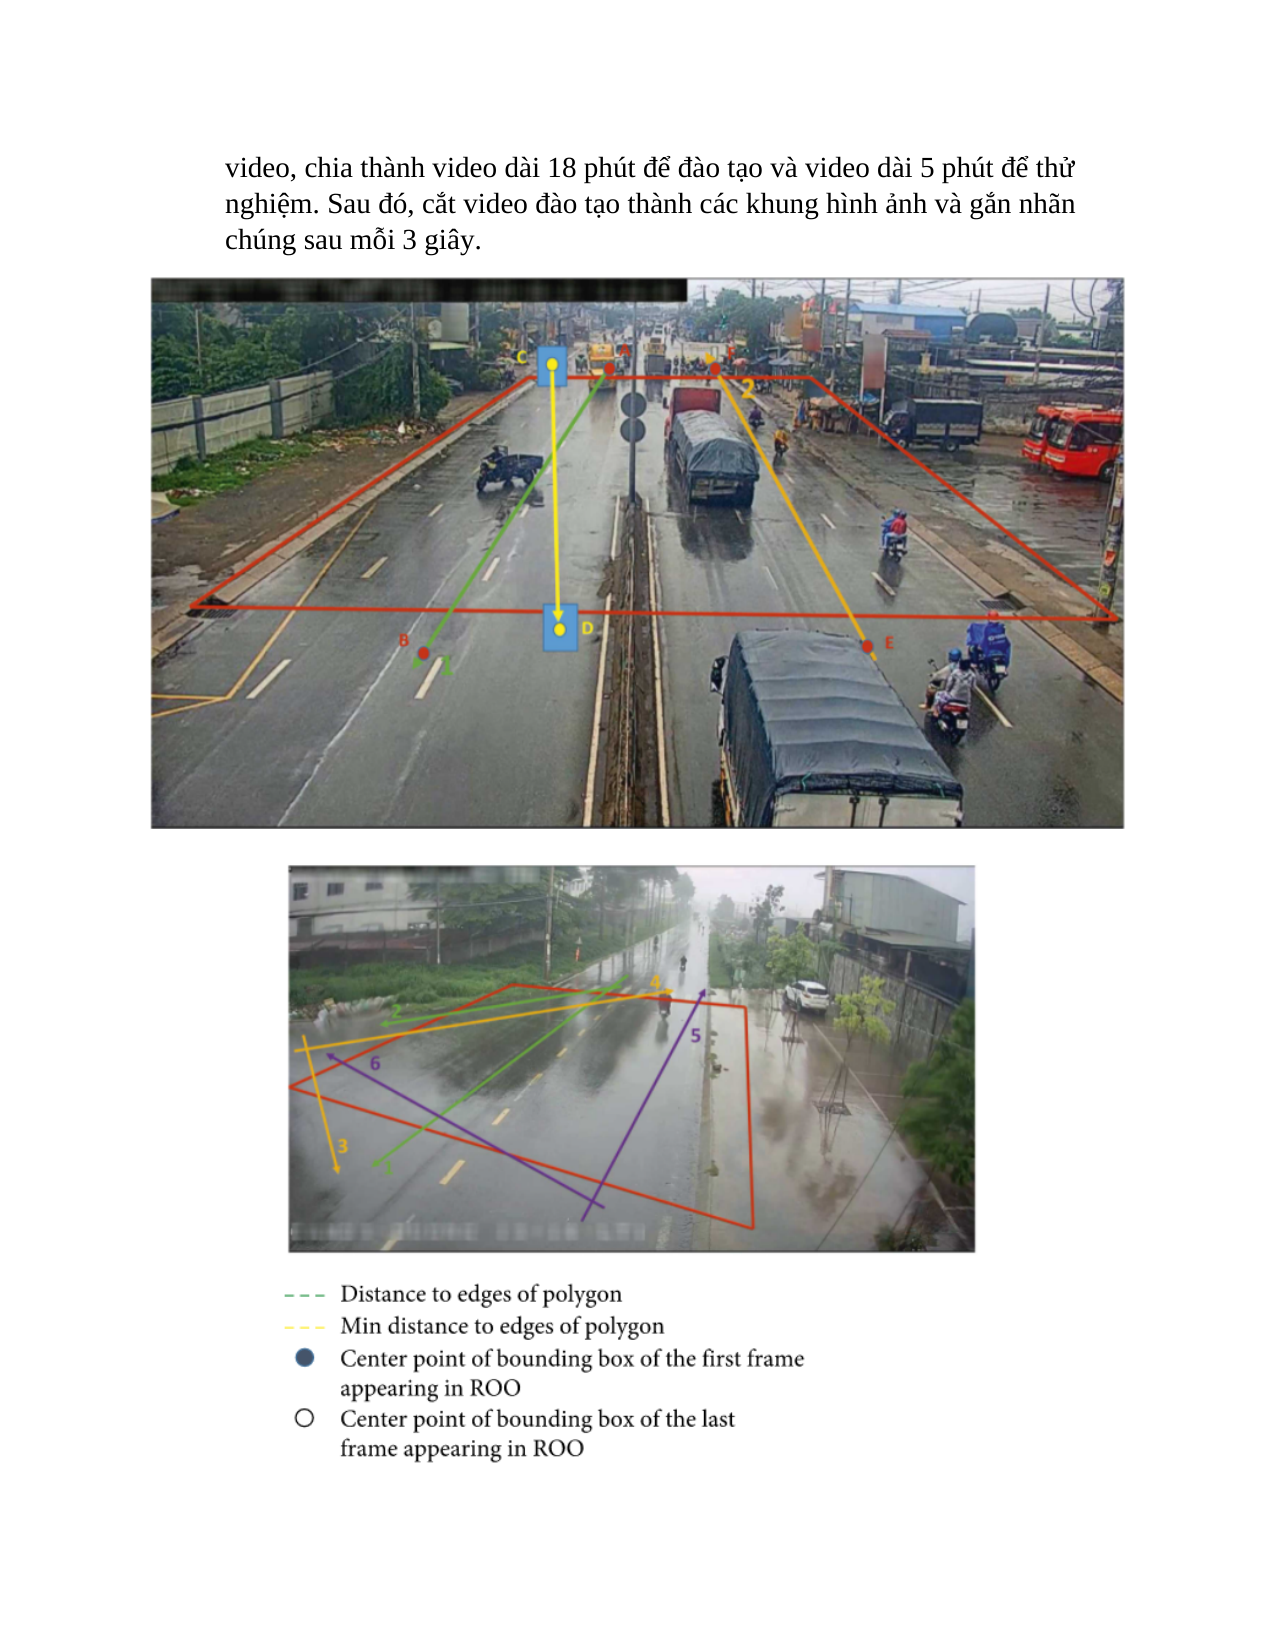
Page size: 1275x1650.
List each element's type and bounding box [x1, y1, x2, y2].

picture [150, 847, 1144, 1476]
picture [150, 275, 1125, 829]
list [187, 150, 1125, 256]
